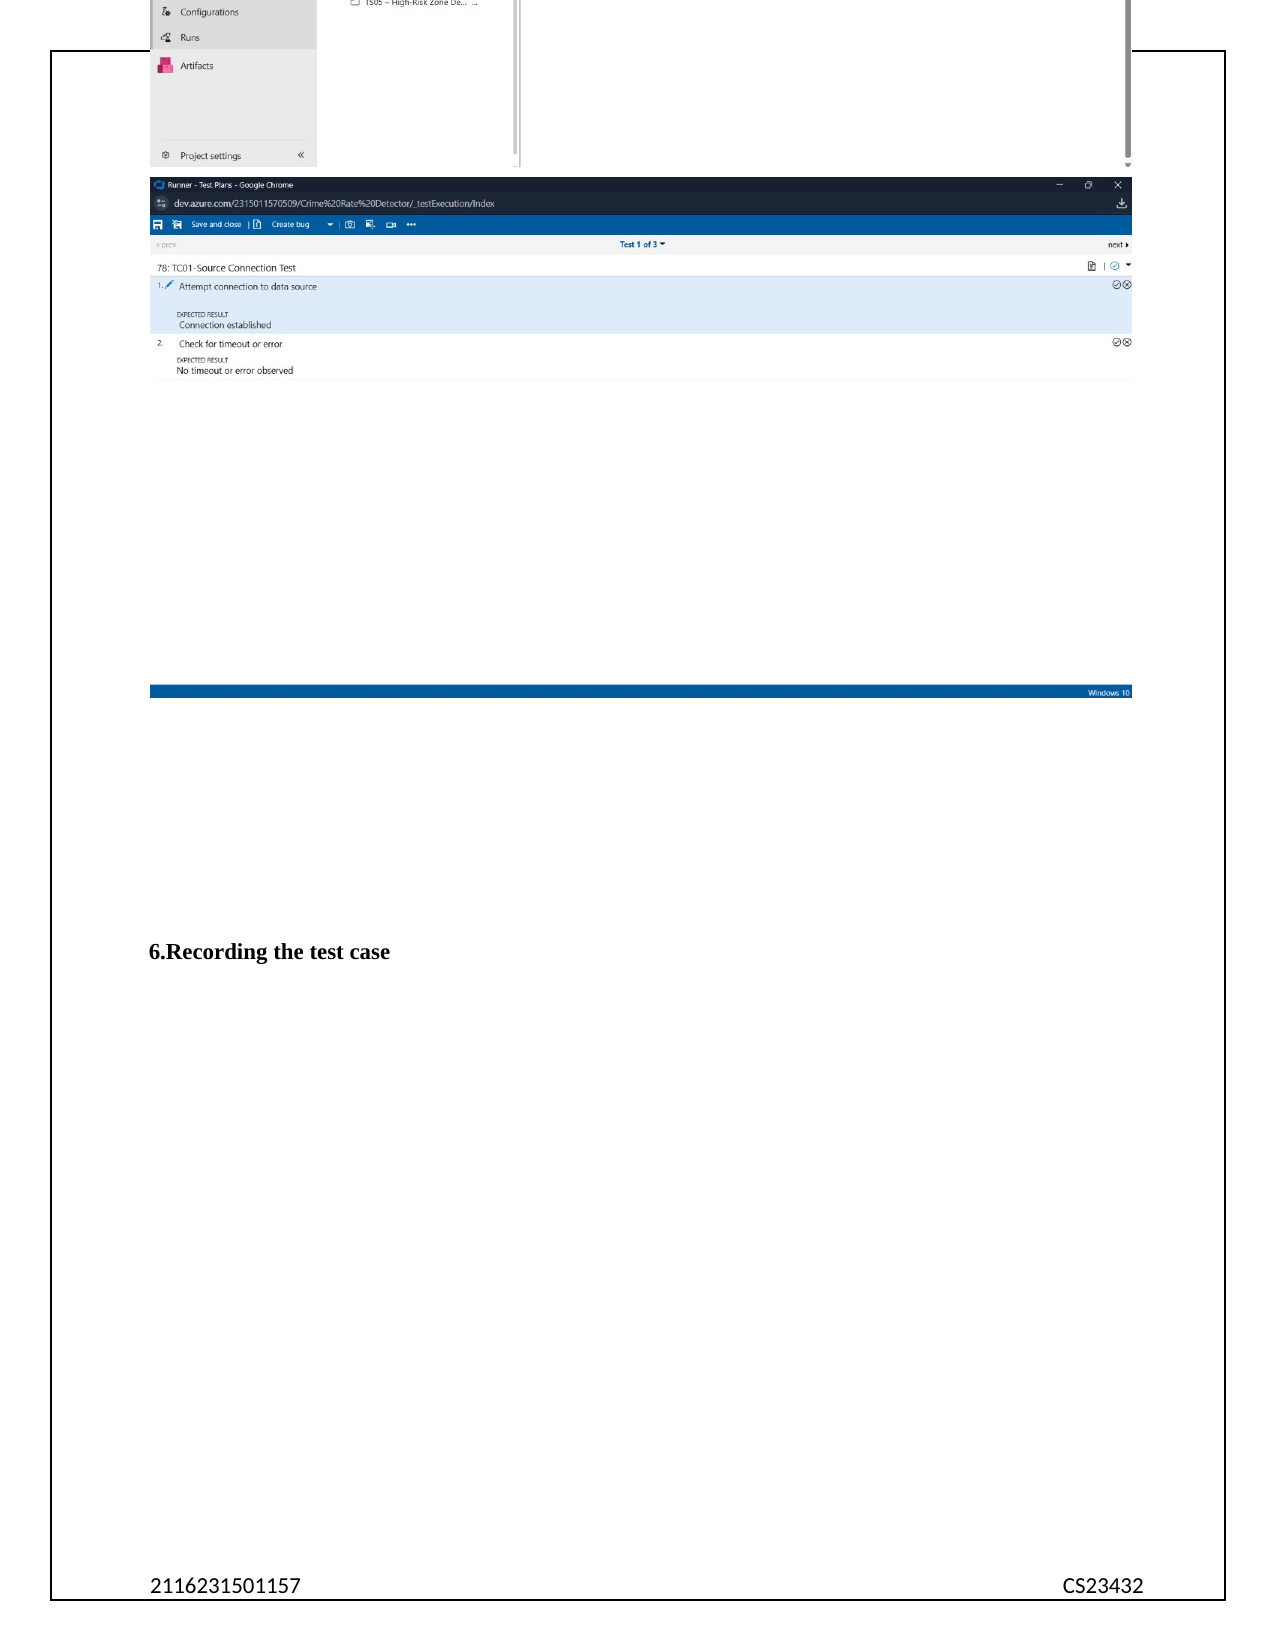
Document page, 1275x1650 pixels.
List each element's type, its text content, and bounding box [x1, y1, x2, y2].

picture [150, 177, 1132, 698]
picture [150, 0, 1132, 167]
text 6.Recording the test case [148, 938, 1149, 964]
